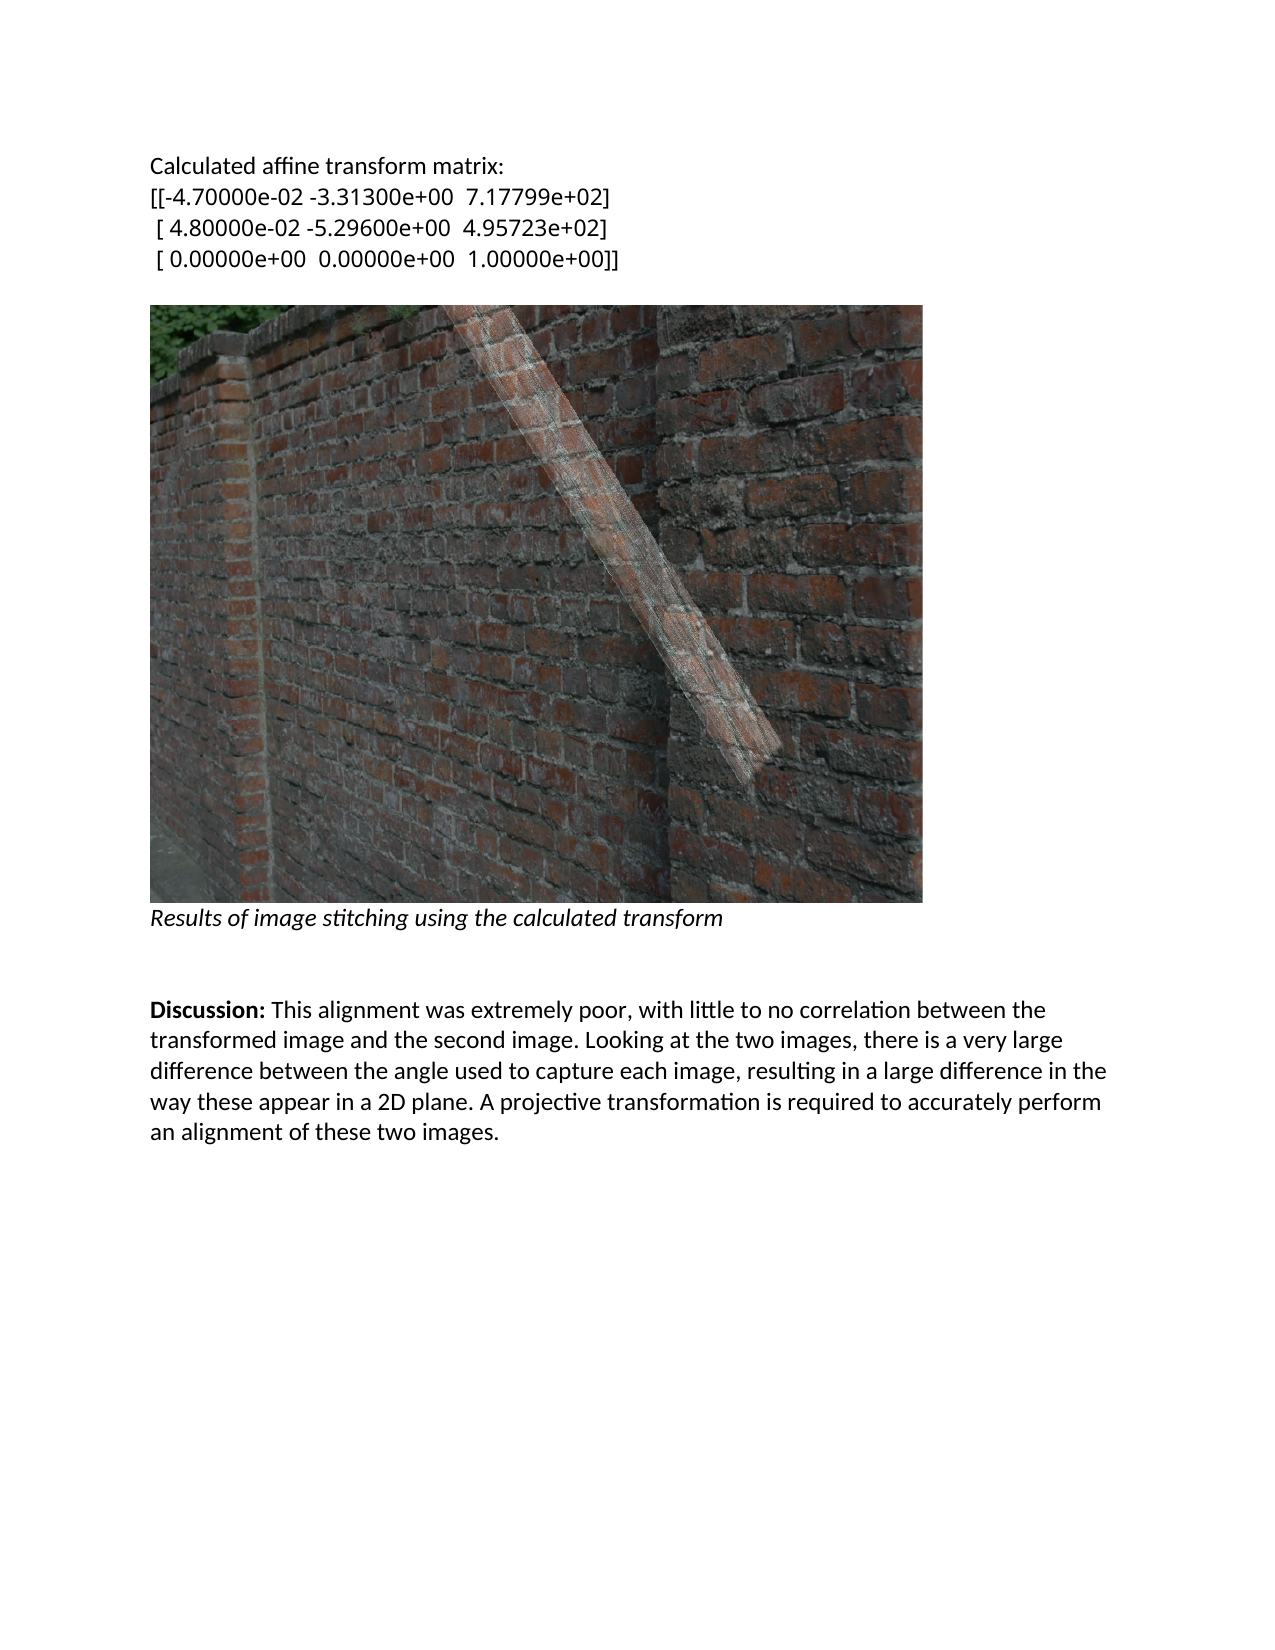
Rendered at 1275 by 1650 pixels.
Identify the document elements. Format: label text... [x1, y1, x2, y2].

text Discussion: This alignment was extremely poor, with little to no correlation between the transformed image and the second image. Looking at the two images, there is a very large difference between the angle used to capture each image, resulting in a large difference in the way these appear in a 2D plane. A projective transformation is required to accurately perform an alignment of these two images. [150, 994, 1125, 1147]
text [ 0.00000e+00 0.00000e+00 1.00000e+00]] [150, 243, 1125, 274]
text [[-4.70000e-02 -3.31300e+00 7.17799e+02] [150, 181, 1125, 212]
text Results of image stitching using the calculated transform [150, 903, 1125, 933]
text [ 4.80000e-02 -5.29600e+00 4.95723e+02] [150, 212, 1125, 243]
picture [150, 305, 923, 903]
text Calculated affine transform matrix: [150, 150, 1125, 181]
